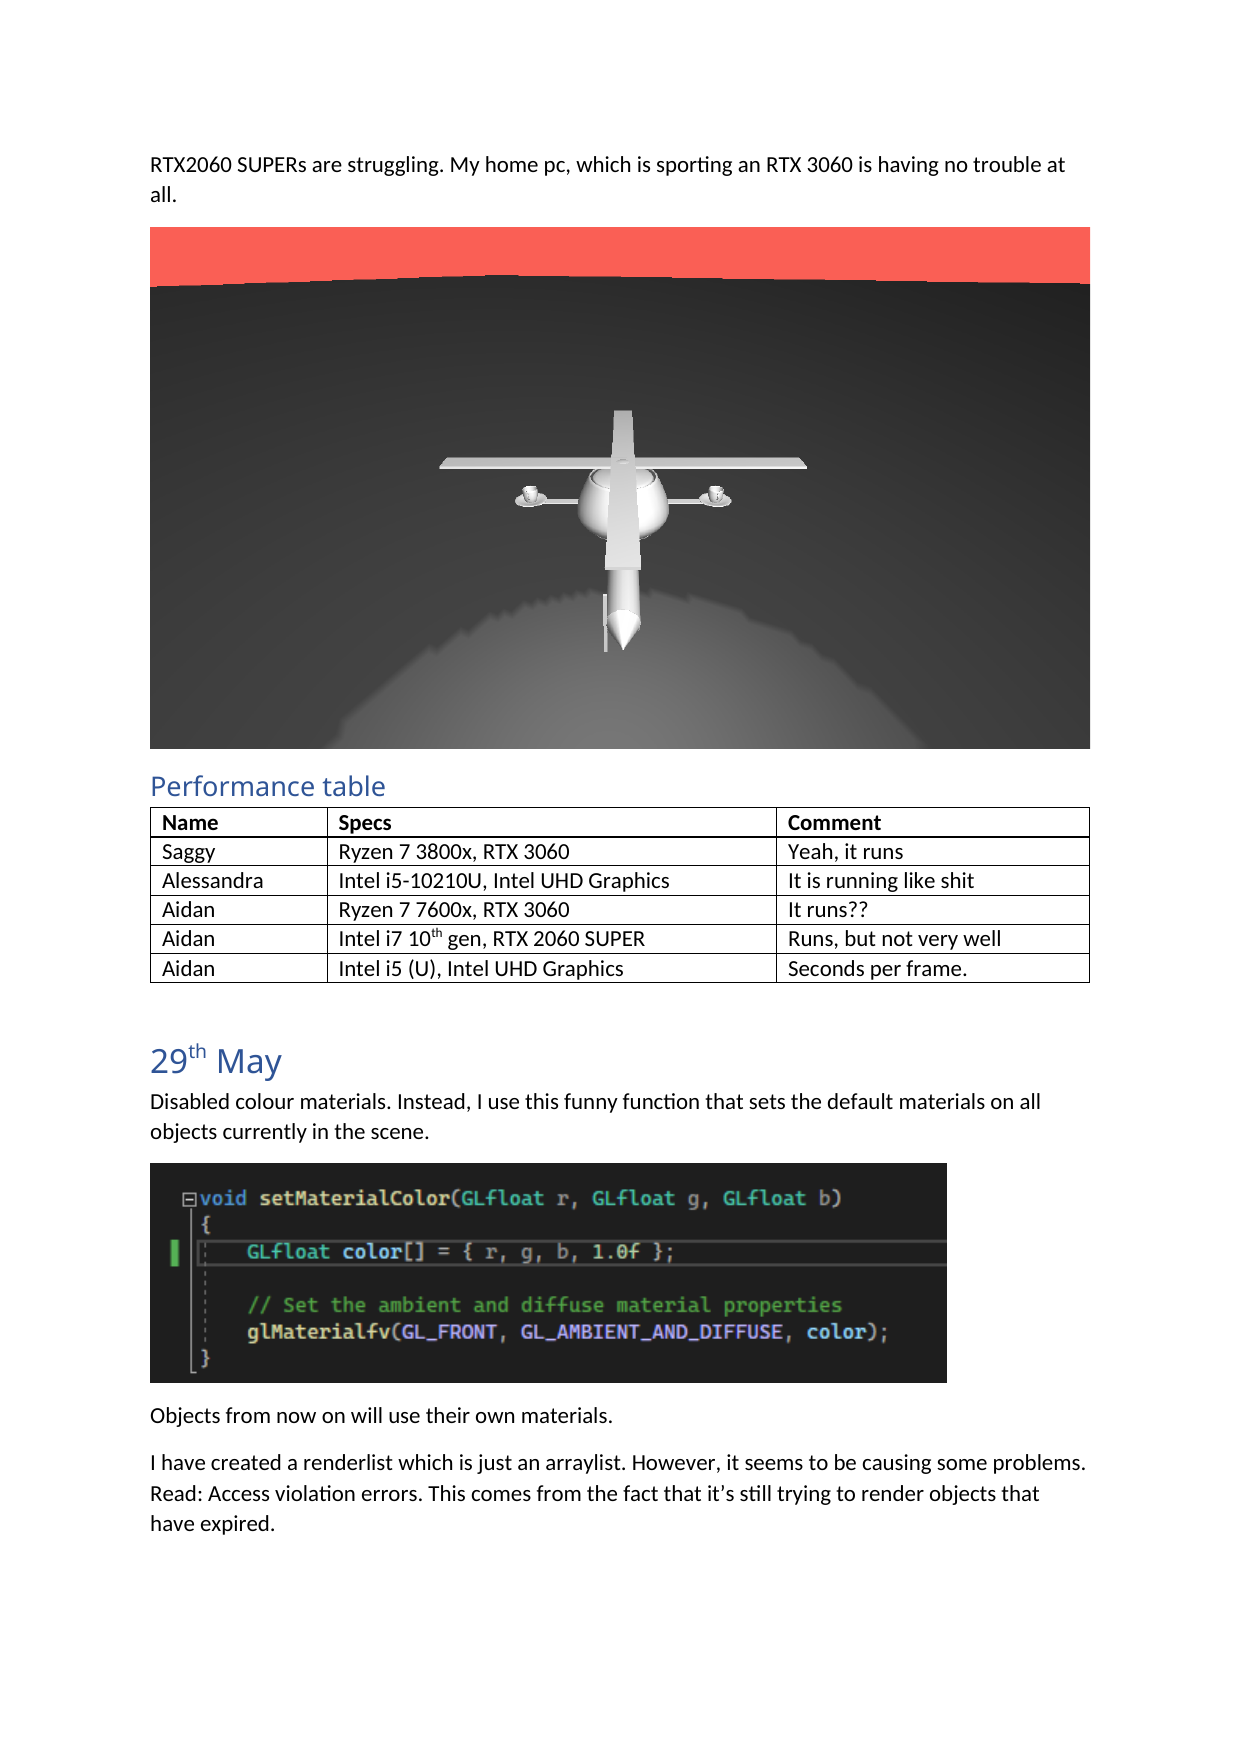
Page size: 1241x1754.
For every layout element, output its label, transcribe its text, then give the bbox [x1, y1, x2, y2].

table_cell Aidan [151, 954, 327, 982]
table_cell Intel i5 (U), Intel UHD Graphics [328, 954, 776, 982]
picture [150, 227, 1091, 749]
table_cell Runs, but not very well [777, 925, 1089, 953]
table_cell Ryzen 7 7600x, RTX 3060 [328, 896, 776, 923]
subtitle 29th May [150, 1038, 1090, 1083]
subtitle Performance table [150, 767, 1090, 804]
table_cell Ryzen 7 3800x, RTX 3060 [328, 838, 776, 865]
picture [150, 1163, 947, 1383]
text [150, 150, 1090, 208]
table_cell It runs?? [777, 896, 1089, 923]
text I have created a renderlist which is just an arraylist. However, it seems to be causing some problems. Read: Access violation errors. This comes from the fact that it’s still trying to render objects that have expired. [150, 1448, 1090, 1537]
table_cell It is running like shit [777, 866, 1089, 894]
table_header Comment [777, 808, 1089, 836]
table_cell Aidan [151, 925, 327, 953]
table_cell Saggy [151, 838, 327, 865]
table_cell Intel i7 10th gen, RTX 2060 SUPER [328, 925, 776, 953]
table_cell Alessandra [151, 866, 327, 894]
table_header Name [151, 808, 327, 836]
table_header Specs [328, 808, 776, 836]
table_cell Yeah, it runs [777, 838, 1089, 865]
table_cell Seconds per frame. [777, 954, 1089, 982]
table_cell Intel i5-10210U, Intel UHD Graphics [328, 866, 776, 894]
text Disabled colour materials. Instead, I use this funny function that sets the default materials on all objects currently in the scene. [150, 1087, 1090, 1145]
text Objects from now on will use their own materials. [150, 1402, 1090, 1429]
table_cell Aidan [151, 896, 327, 923]
